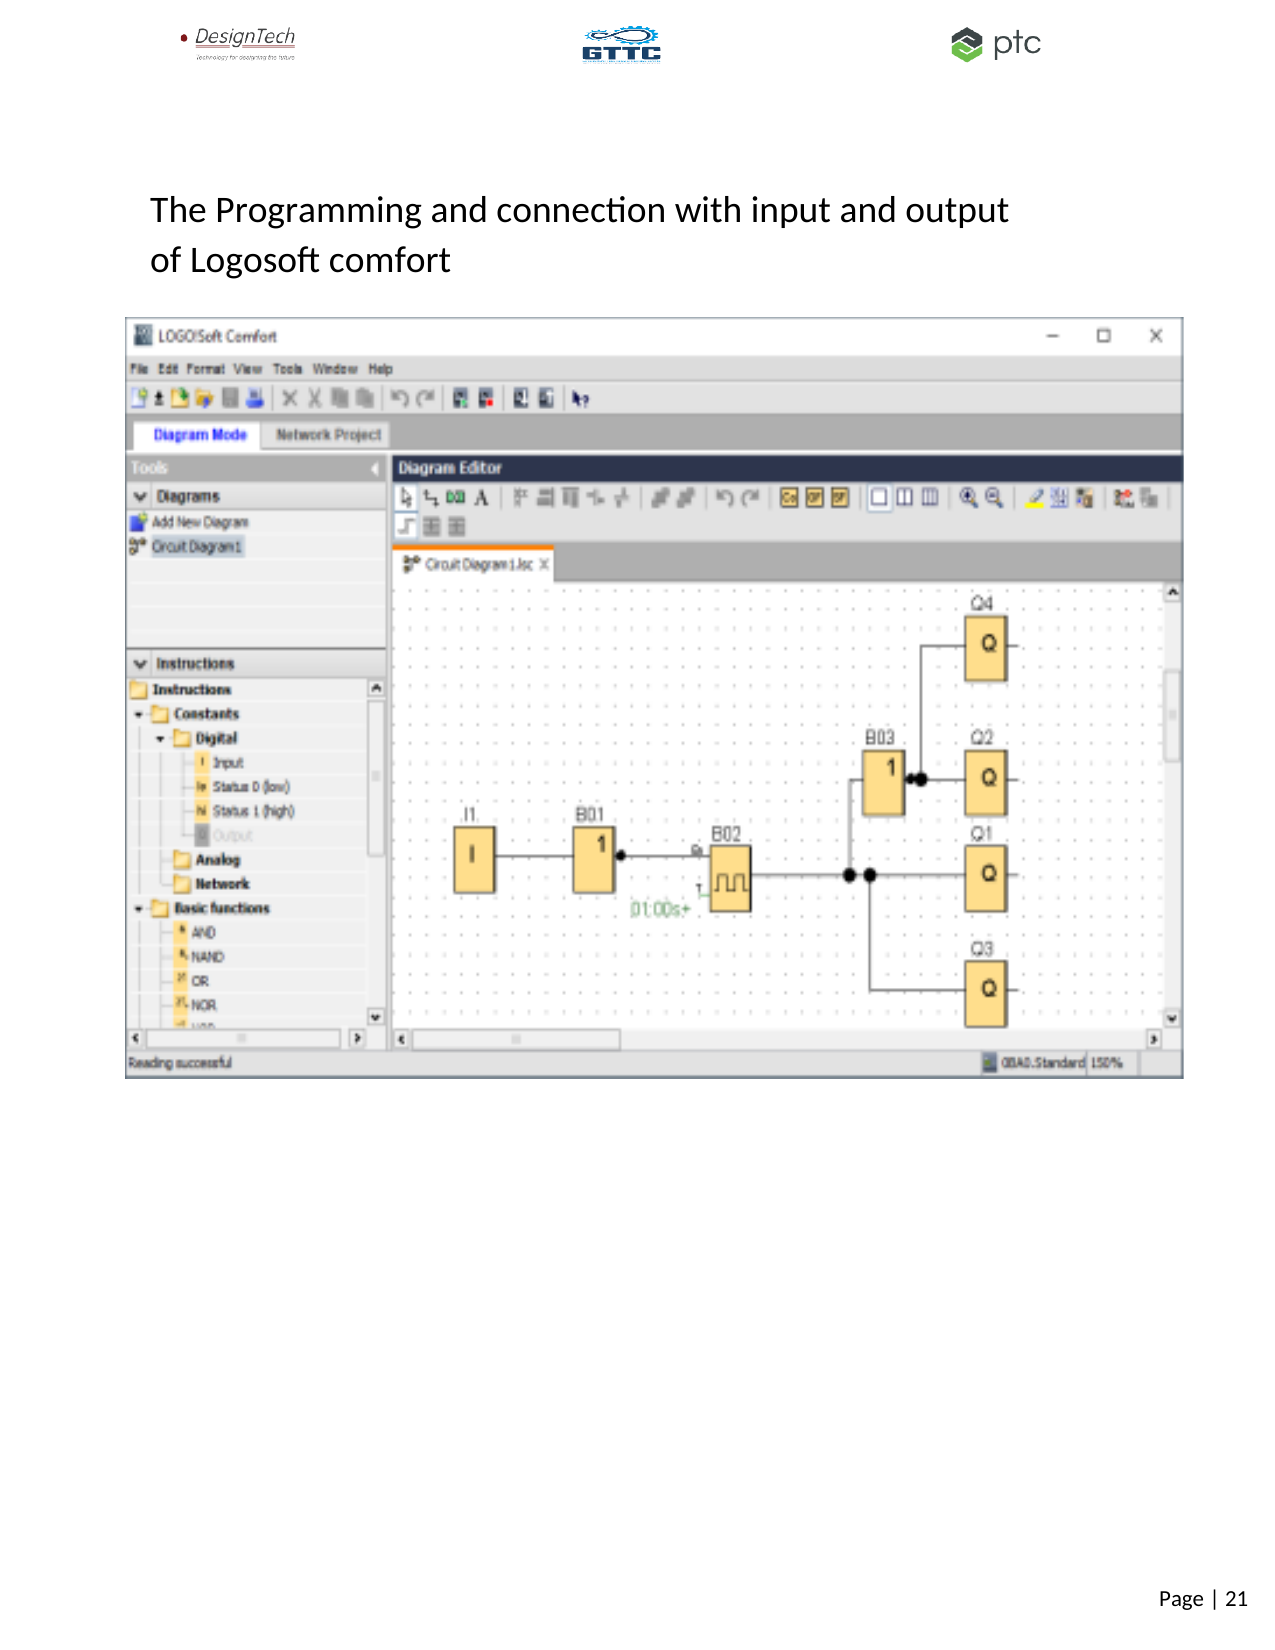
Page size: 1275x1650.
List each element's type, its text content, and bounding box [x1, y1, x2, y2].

picture [951, 27, 1041, 63]
picture [180, 27, 295, 61]
picture [582, 26, 661, 64]
text The Programming and connection with input and output of Logosoft comfort [150, 186, 1048, 281]
picture [125, 317, 1184, 1079]
